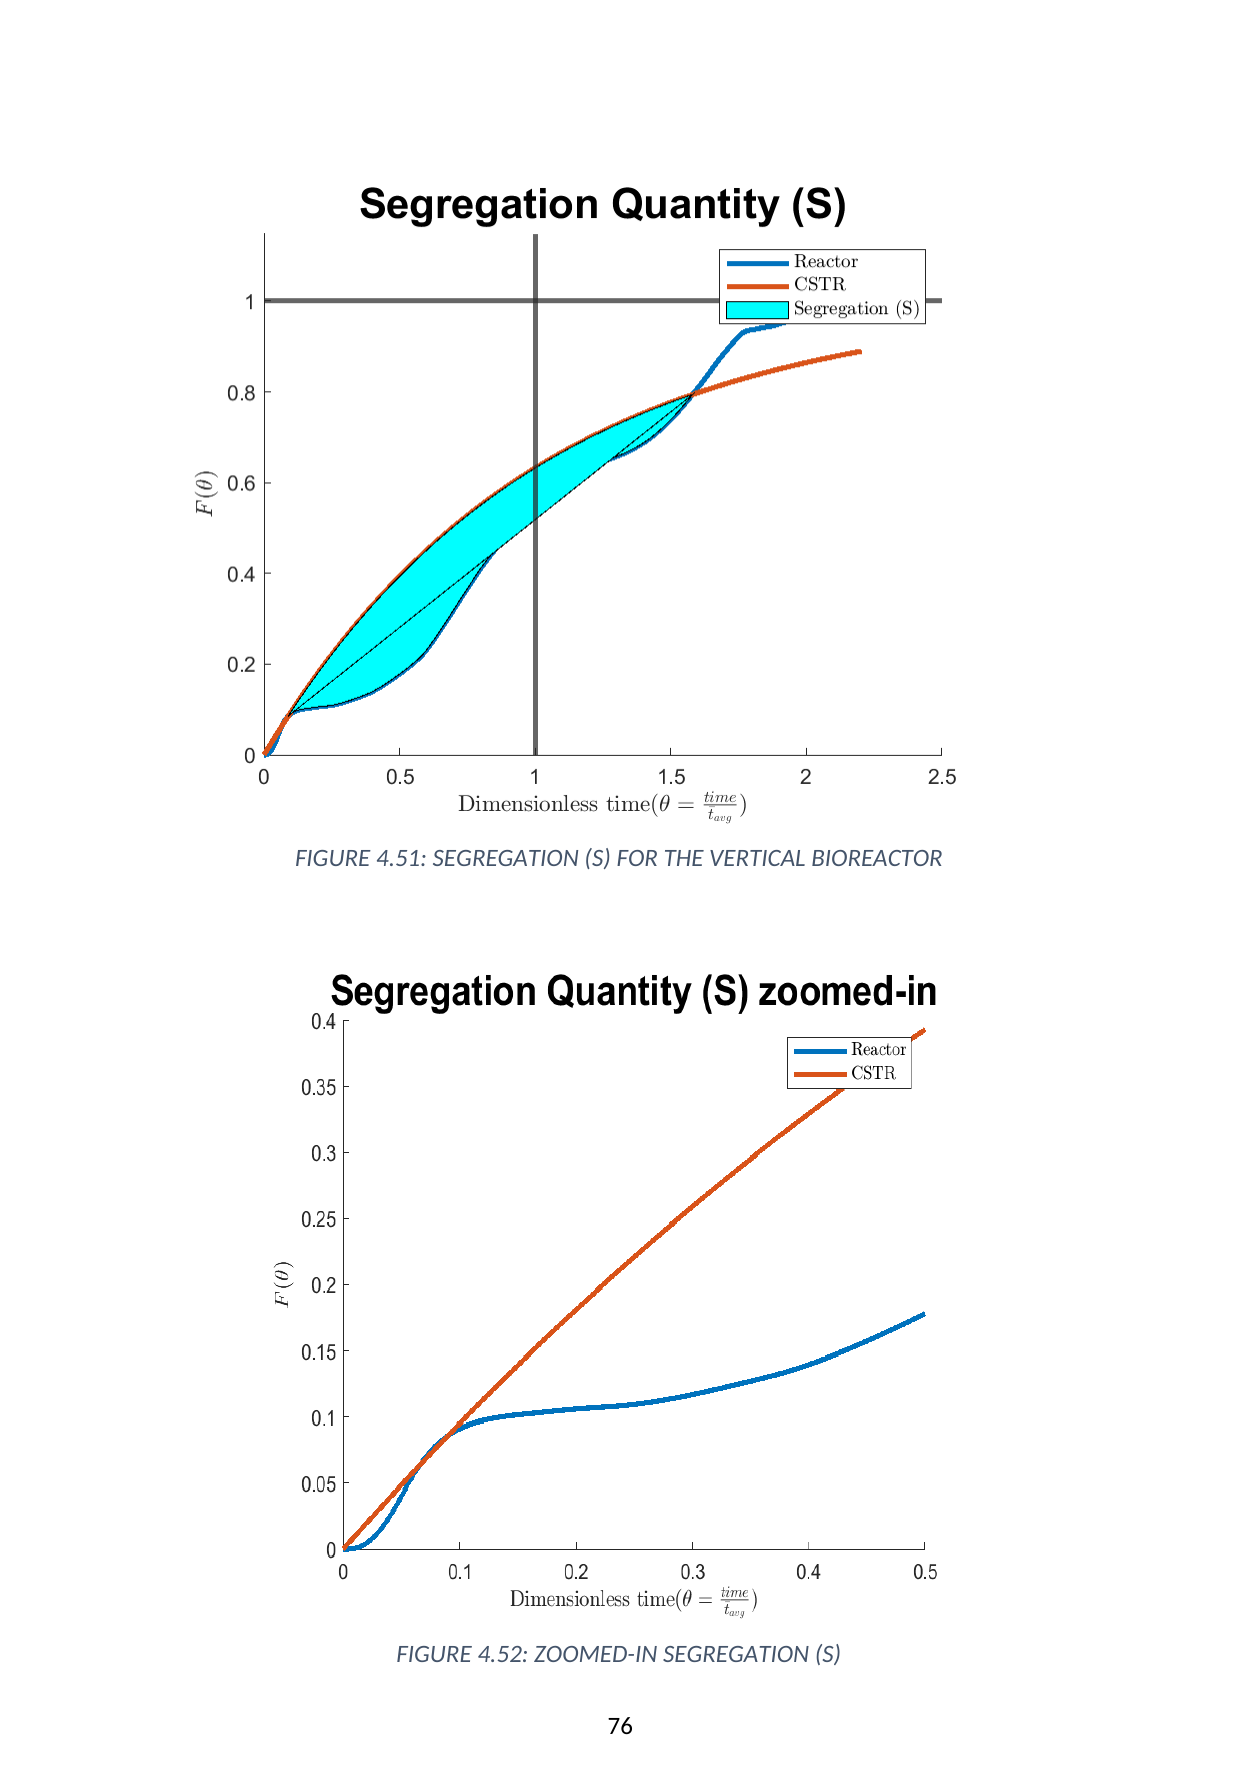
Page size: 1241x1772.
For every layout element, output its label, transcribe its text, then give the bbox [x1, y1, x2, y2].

picture [245, 957, 996, 1623]
picture [150, 170, 1025, 827]
